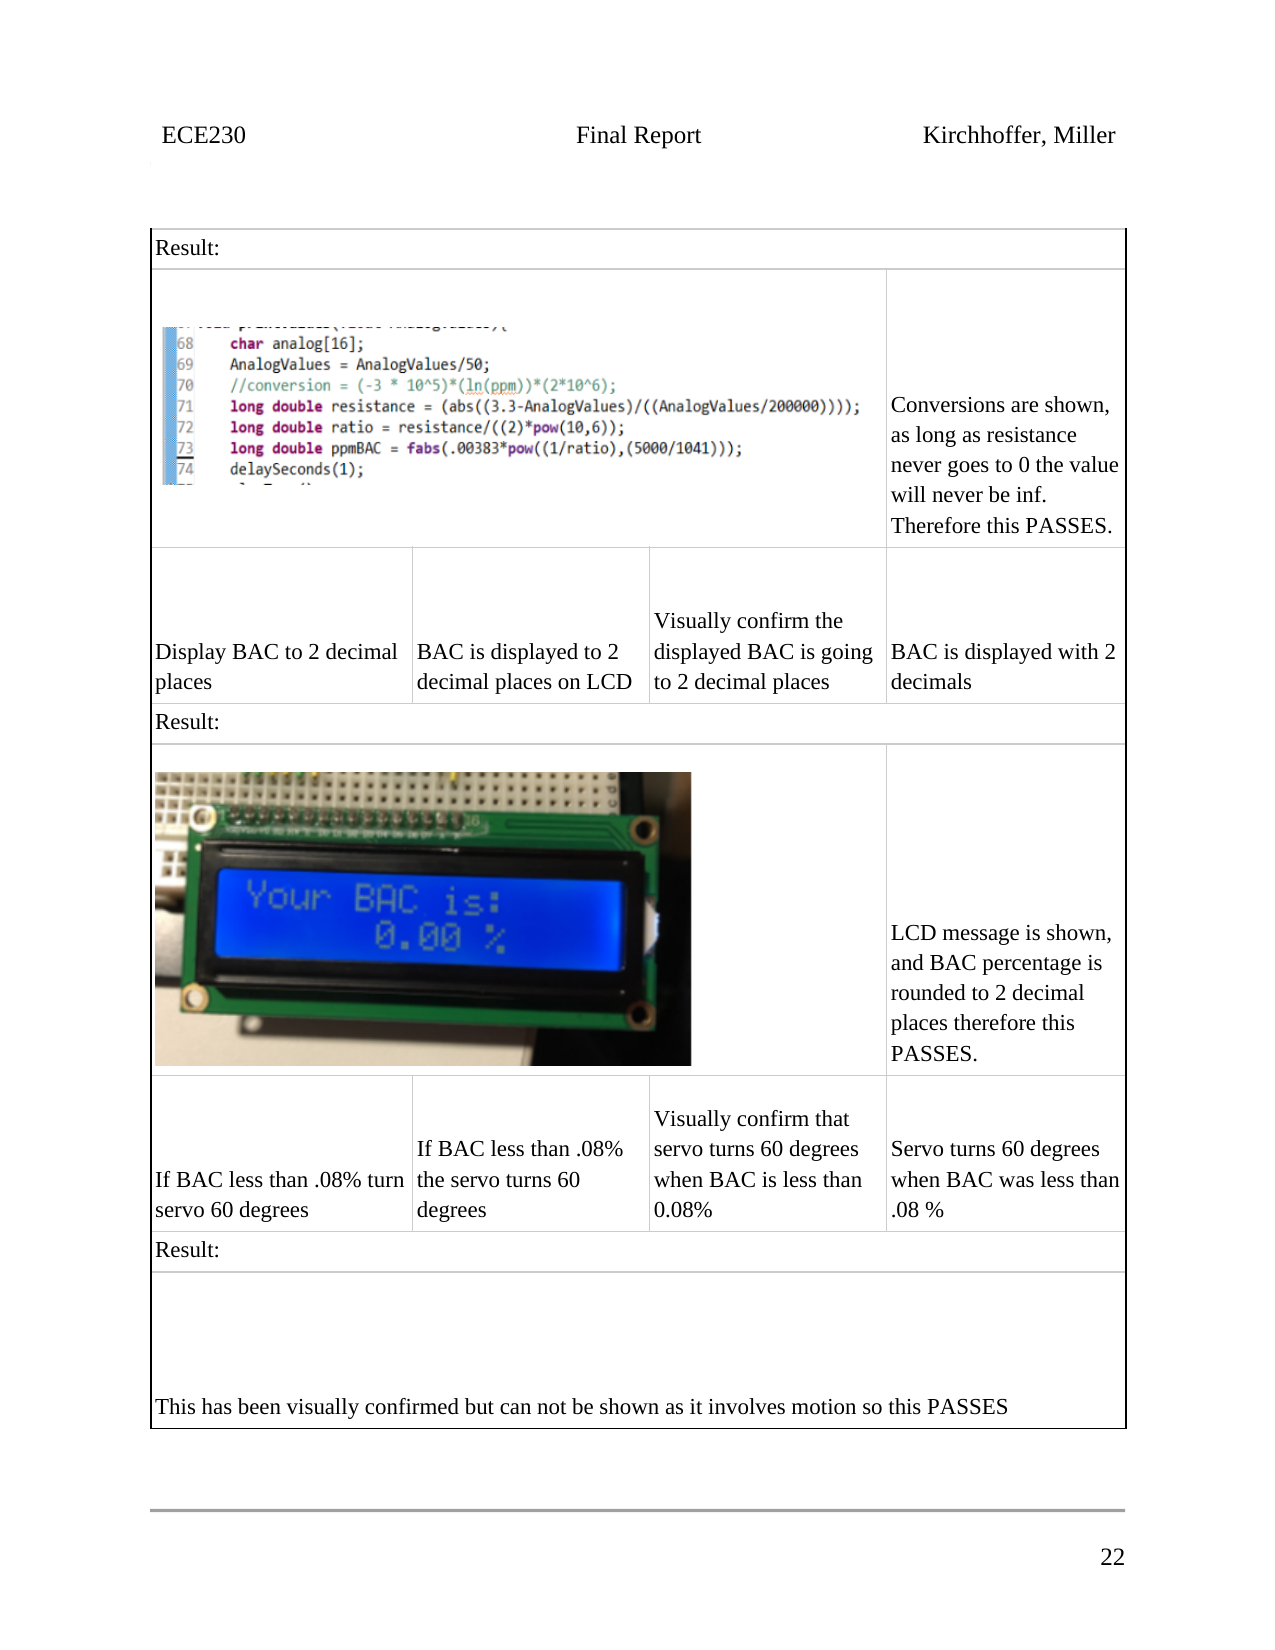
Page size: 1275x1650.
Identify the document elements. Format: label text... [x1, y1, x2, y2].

table_cell If BAC less than .08% turn servo 60 degrees [152, 1076, 412, 1231]
table_cell Display BAC to 2 decimal places [152, 548, 412, 703]
table_cell Visually confirm the displayed BAC is going to 2 decimal places [650, 548, 886, 703]
table_cell Conversions are shown, as long as resistance never goes to 0 the value will never be inf. Therefore this PASSES. [887, 270, 1125, 546]
table_cell BAC is displayed with 2 decimals [887, 548, 1125, 703]
table_cell Result: [152, 230, 1125, 268]
table_cell Result: [152, 1232, 1125, 1271]
picture [162, 327, 876, 485]
table_cell Result: [152, 704, 1125, 743]
table_cell Visually confirm that servo turns 60 degrees when BAC is less than 0.08% [650, 1076, 886, 1231]
table_cell This has been visually confirmed but can not be shown as it involves motion so this PASSES [152, 1273, 1125, 1427]
table_cell [152, 745, 886, 1074]
picture [155, 772, 693, 1066]
table_cell If BAC less than .08% the servo turns 60 degrees [413, 1076, 649, 1231]
table_cell LCD message is shown, and BAC percentage is rounded to 2 decimal places therefore this PASSES. [887, 745, 1125, 1074]
table_cell Servo turns 60 degrees when BAC was less than .08 % [887, 1076, 1125, 1231]
table_cell [152, 270, 886, 546]
table_cell BAC is displayed to 2 decimal places on LCD [413, 548, 649, 703]
